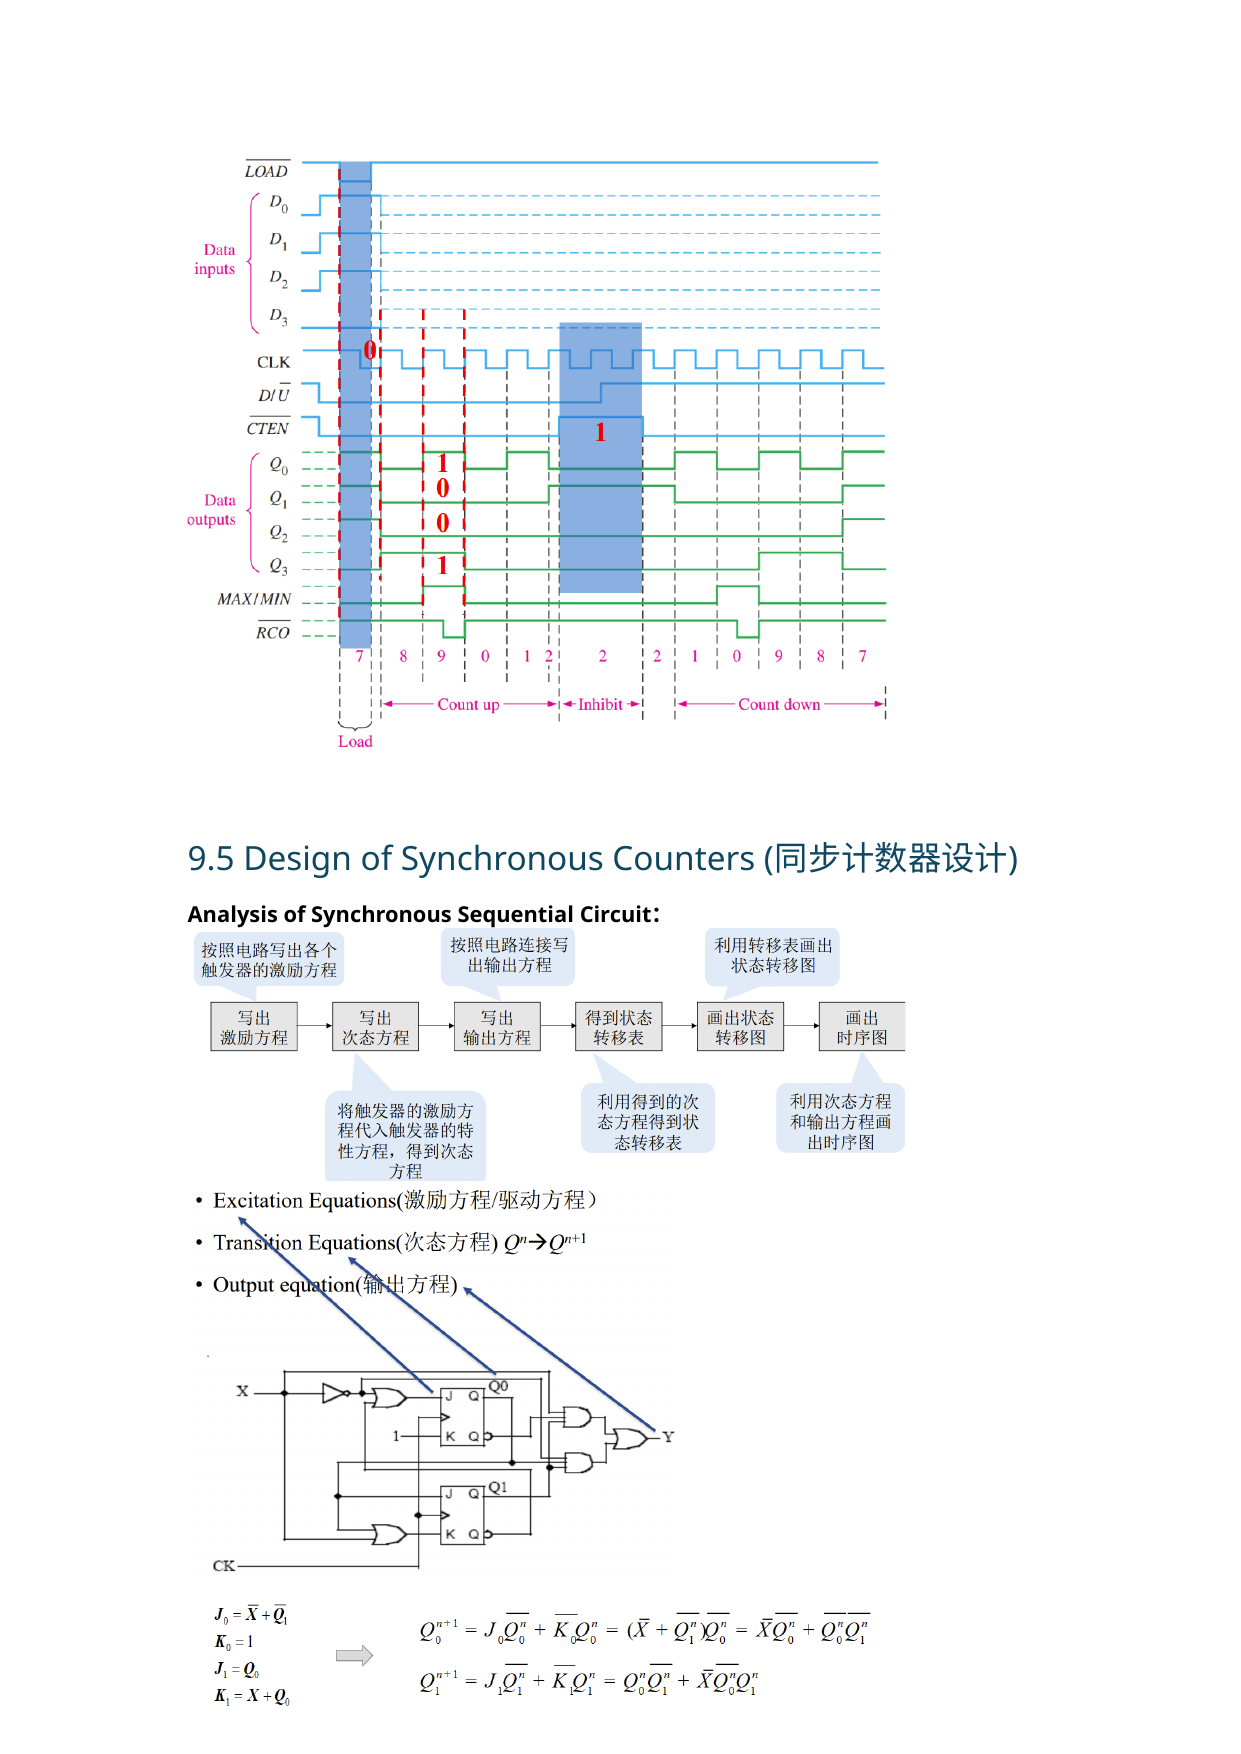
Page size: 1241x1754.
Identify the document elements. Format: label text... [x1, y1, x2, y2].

picture [187, 928, 906, 1181]
subtitle 9.5 Design of Synchronous Counters (同步计数器设计) [187, 823, 1053, 888]
text Analysis of Synchronous Sequential Circuit： [187, 896, 1053, 929]
picture [187, 1188, 677, 1576]
picture [187, 155, 888, 755]
picture [201, 1597, 875, 1707]
